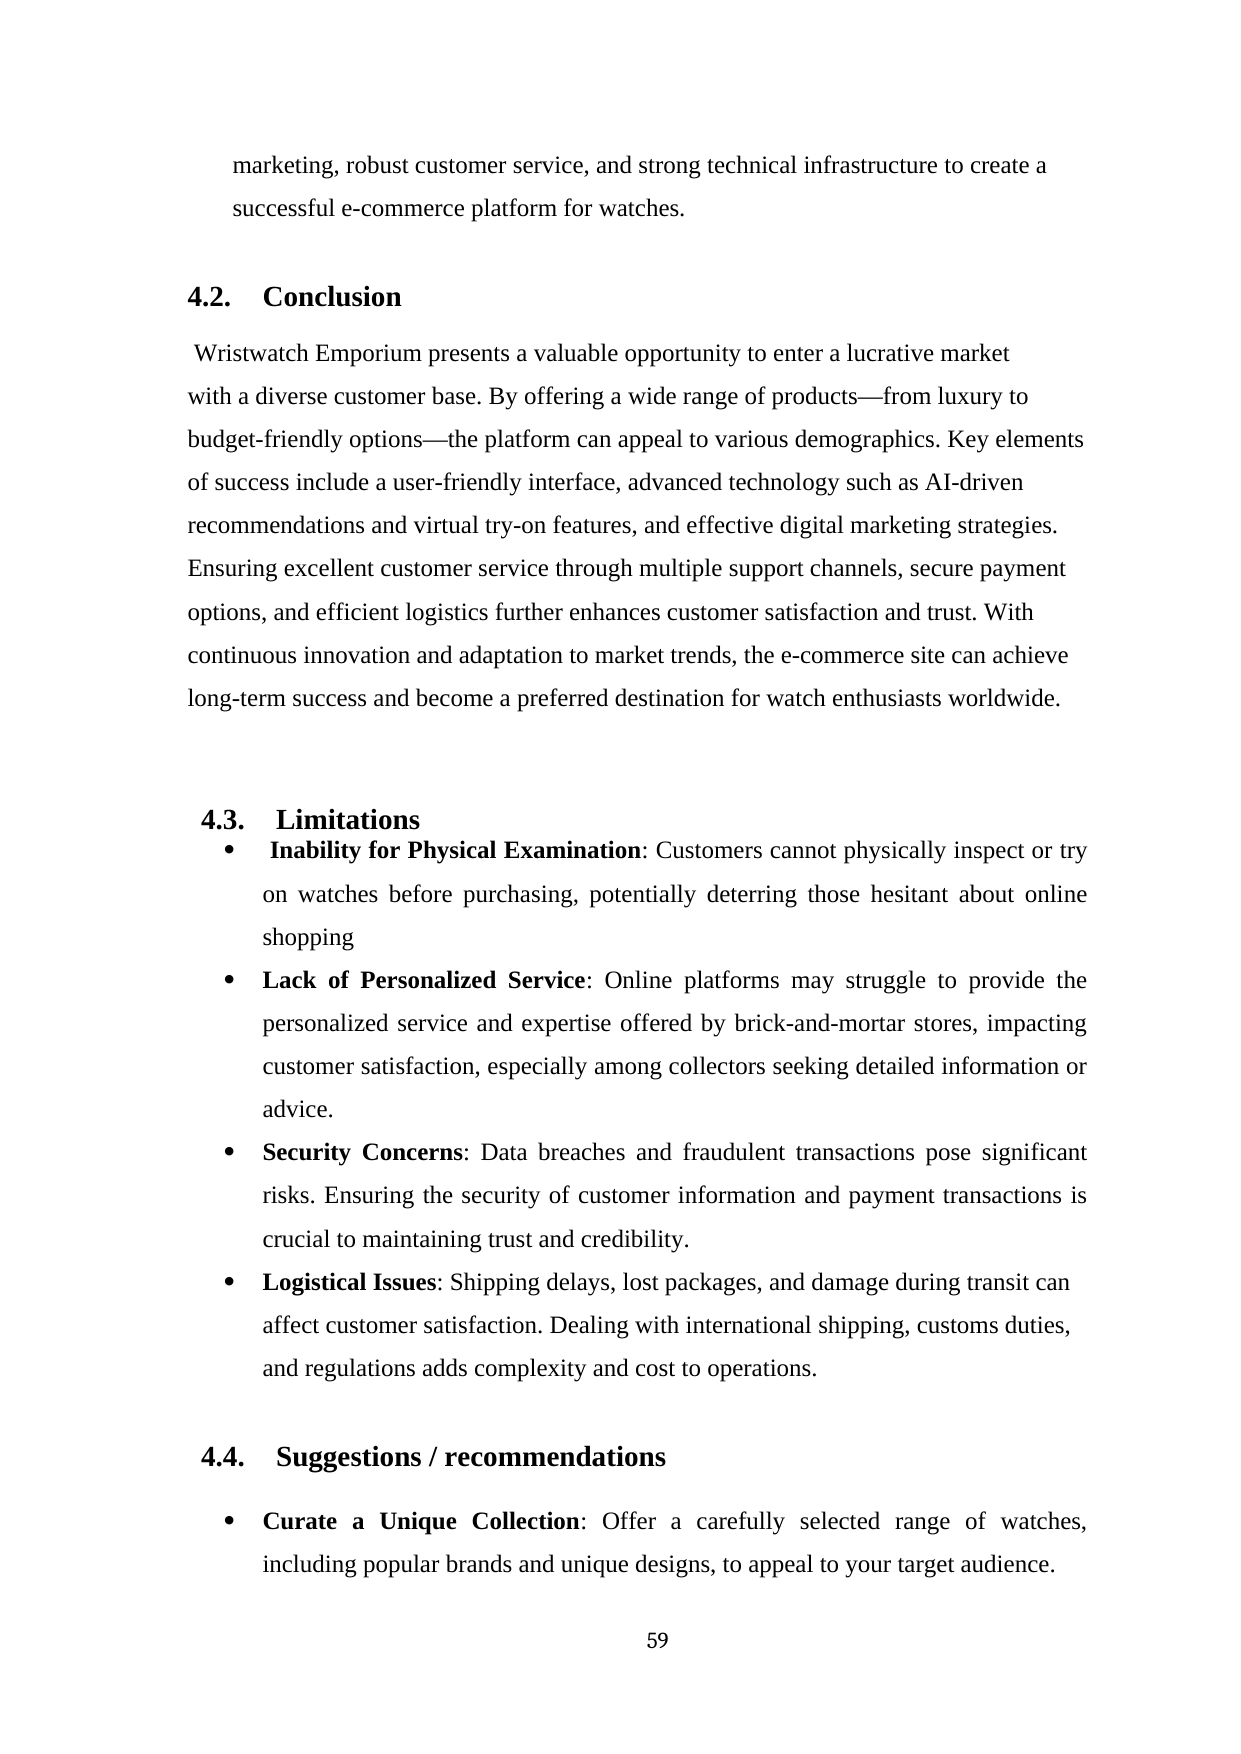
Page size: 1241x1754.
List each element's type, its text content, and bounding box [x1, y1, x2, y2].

list Security Concerns: Data breaches and fraudulent transactions pose significant risks. Ensuring the security of customer information and payment transactions is crucial to maintaining trust and credibility. [225, 1137, 1088, 1252]
text Wristwatch Emporium presents a valuable opportunity to enter a lucrative market with a diverse customer base. By offering a wide range of products—from luxury to budget-friendly options—the platform can appeal to various demographics. Key elements of success include a user-friendly interface, advanced technology such as AI-driven recommendations and virtual try-on features, and effective digital marketing strategies. Ensuring excellent customer service through multiple support channels, secure payment options, and efficient logistics further enhances customer satisfaction and trust. With continuous innovation and adaptation to market trends, the e-commerce site can achieve long-term success and become a preferred destination for watch enthusiasts worldwide. [187, 338, 1088, 712]
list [232, 150, 1128, 222]
list Suggestions / recommendations [201, 1439, 1088, 1473]
list Curate a Unique Collection: Offer a carefully selected range of watches, including popular brands and unique designs, to appeal to your target audience. [225, 1506, 1088, 1578]
list Inability for Physical Examination: Customers cannot physically inspect or try on watches before purchasing, potentially deterring those hesitant about online shopping [225, 836, 1088, 951]
list Conclusion [187, 279, 1088, 313]
list Logistical Issues: Shipping delays, lost packages, and damage during transit can affect customer satisfaction. Dealing with international shipping, customs duties, and regulations adds complexity and cost to operations. [225, 1267, 1088, 1382]
list Limitations [201, 802, 1088, 836]
list Lack of Personalized Service: Online platforms may struggle to provide the personalized service and expertise offered by brick-and-mortar stores, impacting customer satisfaction, especially among collectors seeking detailed information or advice. [225, 965, 1088, 1123]
